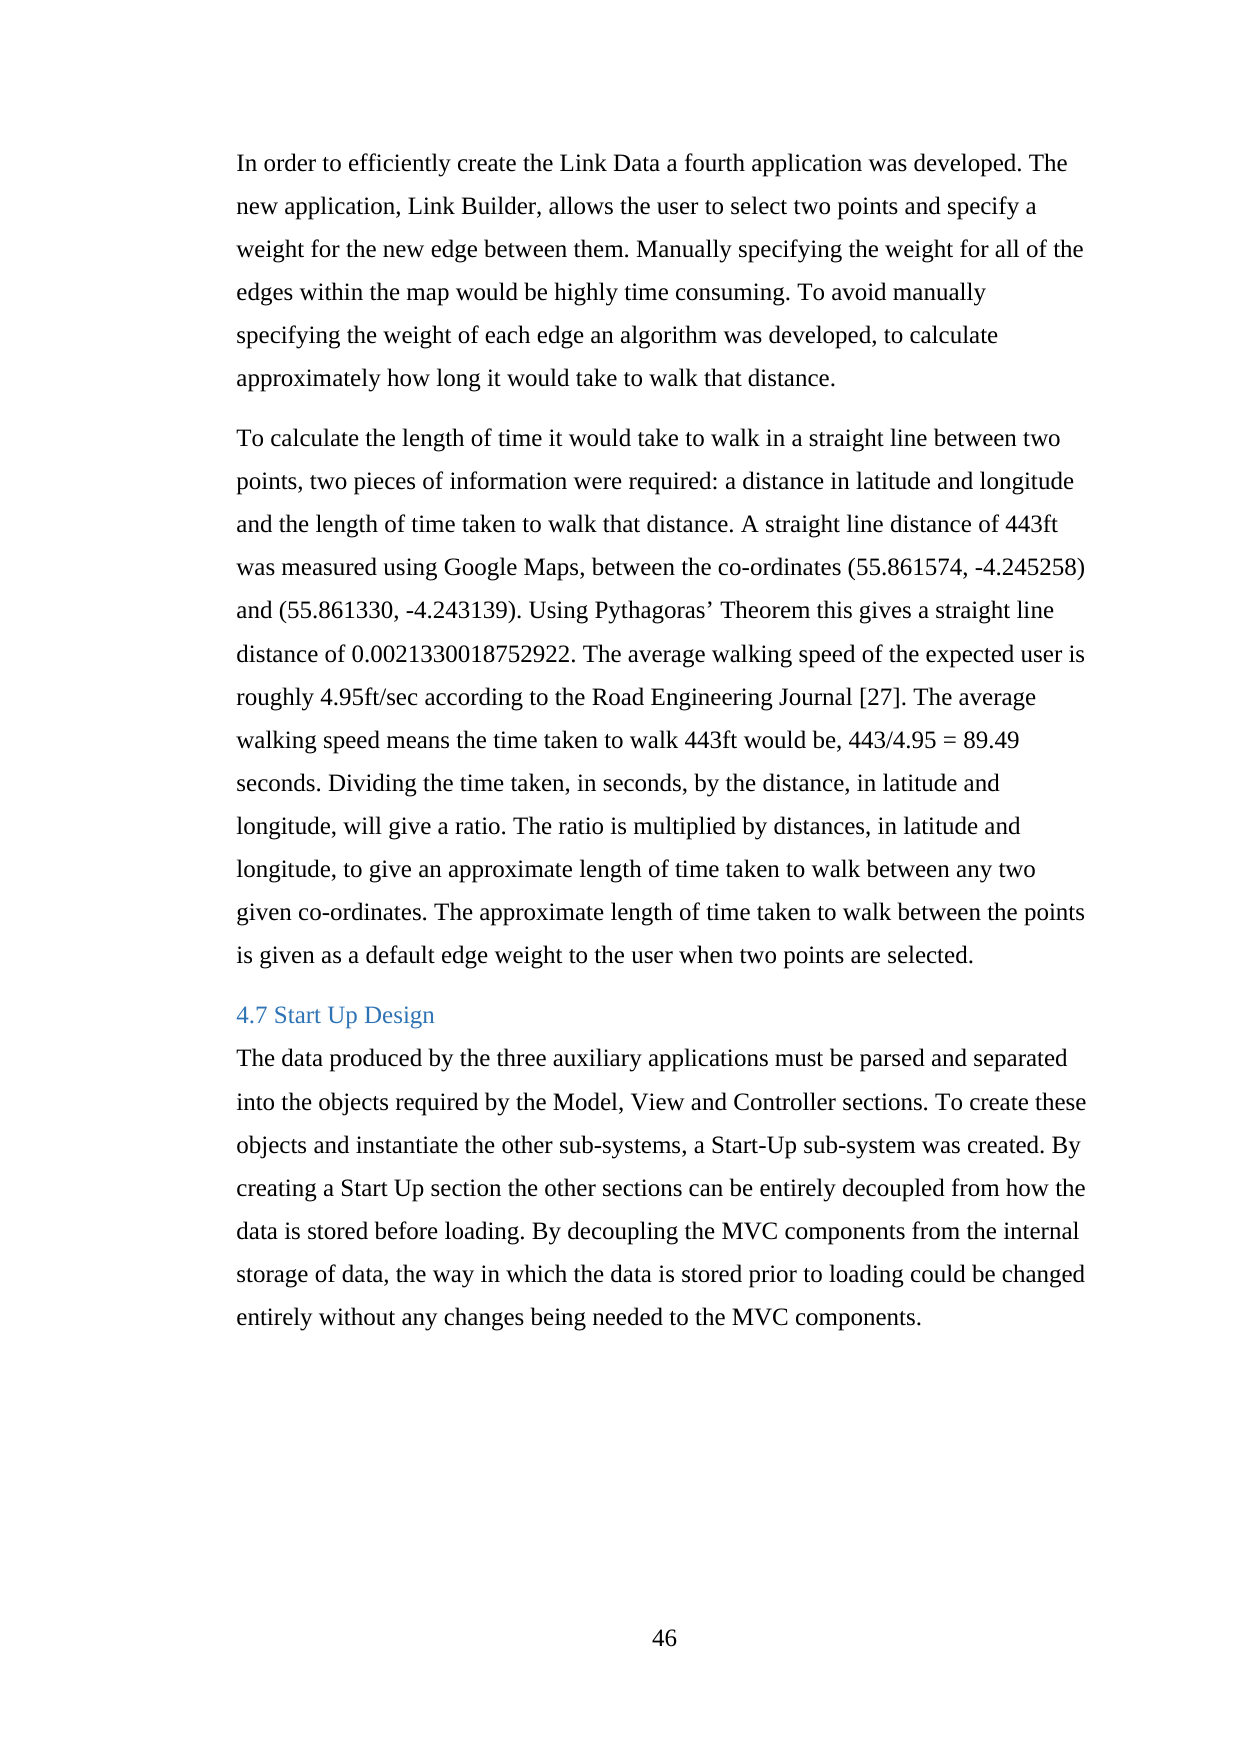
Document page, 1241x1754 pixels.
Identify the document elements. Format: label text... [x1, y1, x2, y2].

text The data produced by the three auxiliary applications must be parsed and separated into the objects required by the Model, View and Controller sections. To create these objects and instantiate the other sub-systems, a Start-Up sub-system was created. By creating a Start Up section the other sections can be entirely decoupled from how the data is stored before loading. By decoupling the MVC components from the internal storage of data, the way in which the data is stored prior to loading could be changed entirely without any changes being needed to the MVC components. [236, 1043, 1092, 1331]
subtitle 4.7 Start Up Design [236, 1000, 1092, 1029]
text In order to efficiently create the Link Data a fourth application was developed. The new application, Link Builder, allows the user to select two points and specify a weight for the new edge between them. Manually specifying the weight for all of the edges within the map would be highly time consuming. To avoid manually specifying the weight of each edge an algorithm was developed, to calculate approximately how long it would take to walk that distance. [236, 148, 1092, 392]
text To calculate the length of time it would take to walk in a straight line between two points, two pieces of information were required: a distance in latitude and longitude and the length of time taken to walk that distance. A straight line distance of 443ft was measured using Google Maps, between the co-ordinates (55.861574, -4.245258) and (55.861330, -4.243139). Using Pythagoras’ Theorem this gives a straight line distance of 0.0021330018752922. The average walking speed of the expected user is roughly 4.95ft/sec according to the Road Engineering Journal . The average walking speed means the time taken to walk 443ft would be, 443/4.95 = 89.49 seconds. Dividing the time taken, in seconds, by the distance, in latitude and longitude, will give a ratio. The ratio is multiplied by distances, in latitude and longitude, to give an approximate length of time taken to walk between any two given co-ordinates. The approximate length of time taken to walk between the points is given as a default edge weight to the user when two points are selected. [236, 423, 1092, 969]
